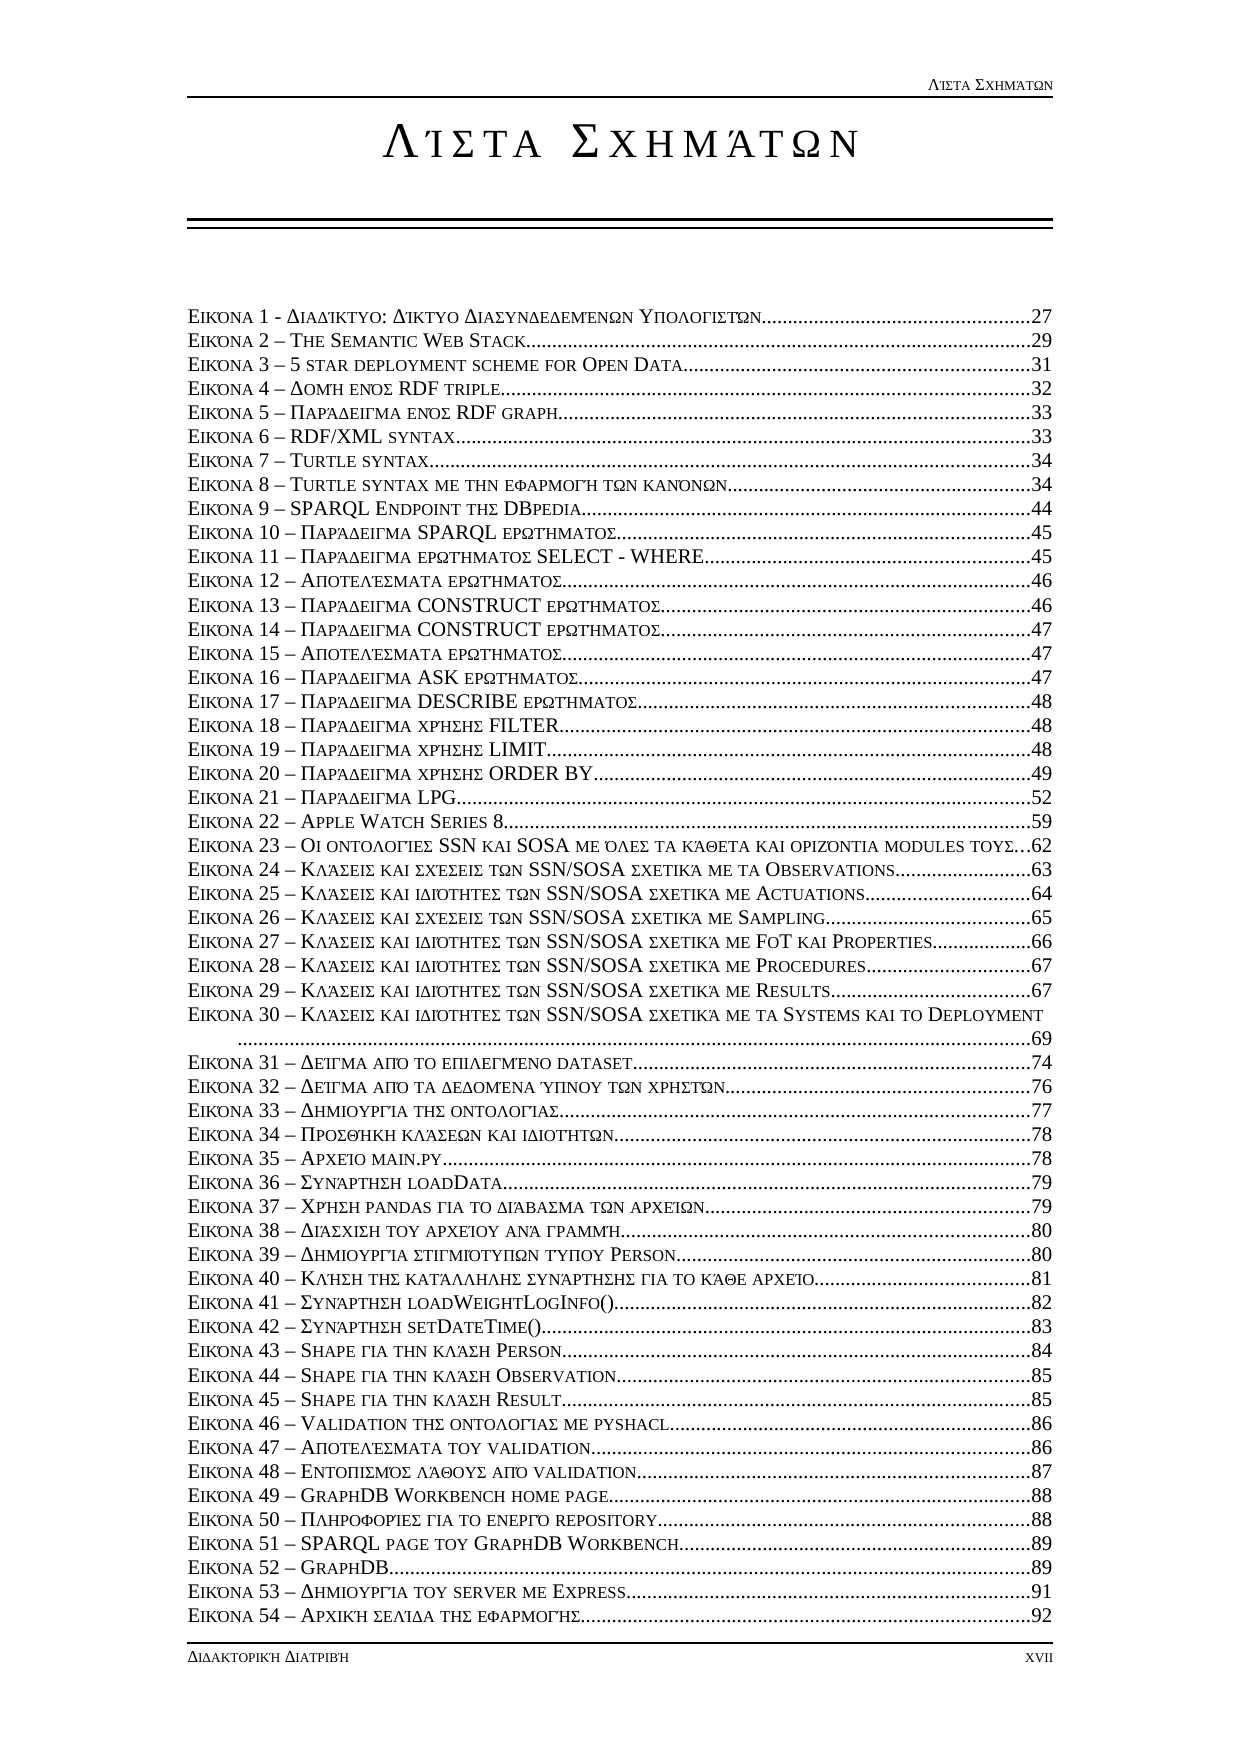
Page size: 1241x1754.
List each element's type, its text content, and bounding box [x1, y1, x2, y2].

text Εικόνα 23 – Οι οντολογίες SSN και SOSA με όλες τα κάθετα και οριζόντια modules τους 62 [187, 833, 1053, 857]
text Εικόνα 19 – Παράδειγμα χρήσης LIMIT 48 [187, 737, 1053, 761]
text Εικόνα 14 – Παράδειγμα CONSTRUCT ερωτήματος 47 [187, 617, 1053, 641]
text Εικόνα 22 – Apple Watch Series 8 59 [187, 809, 1053, 833]
text Εικόνα 41 – Συνάρτηση loadWeightLogInfo() 82 [187, 1290, 1053, 1314]
text Εικόνα 50 – Πληροφορίες για το ενεργό repository 88 [187, 1507, 1053, 1531]
text Εικόνα 43 – Shape για την κλάση Person 84 [187, 1338, 1053, 1362]
text Εικόνα 3 – 5 star deployment scheme for Open Data 31 [187, 352, 1053, 376]
text Εικόνα 10 – Παράδειγμα SPARQL ερωτήματος 45 [187, 520, 1053, 544]
text Εικόνα 2 – The Semantic Web Stack 29 [187, 328, 1053, 352]
text Εικόνα 39 – Δημιουργία στιγμιότυπων τύπου Person 80 [187, 1242, 1053, 1266]
text Εικόνα 1 - Διαδίκτυο: Δίκτυο Διασυνδεδεμένων Υπολογιστών 27 [187, 304, 1053, 328]
text Εικόνα 31 – Δείγμα από το επιλεγμένο dataset 74 [187, 1050, 1053, 1074]
text Λίστα Σχημάτων [187, 110, 1053, 218]
text Εικόνα 44 – Shape για την κλάση Observation 85 [187, 1362, 1053, 1387]
text Εικόνα 28 – Κλάσεις και ιδιότητες των SSN/SOSA σχετικά με Procedures 67 [187, 953, 1053, 977]
text Εικόνα 53 – Δημιουργία του server με Express 91 [187, 1579, 1053, 1603]
text Εικόνα 30 – Κλάσεις και ιδιότητες των SSN/SOSA σχετικά με τα Systems και το Deployment 69 [187, 1002, 1053, 1050]
text Εικόνα 48 – Εντοπισμός λάθους από validation 87 [187, 1459, 1053, 1483]
text Εικόνα 21 – Παράδειγμα LPG 52 [187, 785, 1053, 809]
text Εικόνα 47 – Αποτελέσματα του validation 86 [187, 1435, 1053, 1459]
text Εικόνα 13 – Παράδειγμα CONSTRUCT ερωτήματος 46 [187, 592, 1053, 617]
text Εικόνα 11 – Παράδειγμα ερωτήματος SELECT - WHERE 45 [187, 544, 1053, 568]
text Εικόνα 40 – Κλήση της κατάλληλης συνάρτησης για το κάθε αρχείο 81 [187, 1266, 1053, 1290]
text Εικόνα 20 – Παράδειγμα χρήσης ORDER BY 49 [187, 761, 1053, 785]
text Εικόνα 45 – Shape για την κλάση Result 85 [187, 1387, 1053, 1411]
text Εικόνα 15 – Αποτελέσματα ερωτήματος 47 [187, 641, 1053, 665]
text Εικόνα 35 – Αρχείο main.py 78 [187, 1146, 1053, 1170]
text Εικόνα 42 – Συνάρτηση setDateTime() 83 [187, 1314, 1053, 1338]
text Εικόνα 4 – Δομή ενός RDF triple 32 [187, 376, 1053, 400]
text Εικόνα 6 – RDF/XML syntax 33 [187, 424, 1053, 448]
text Εικόνα 36 – Συνάρτηση loadData 79 [187, 1170, 1053, 1194]
text Εικόνα 38 – Διάσχιση του αρχείου ανά γραμμή 80 [187, 1218, 1053, 1242]
text Εικόνα 52 – GraphDB 89 [187, 1555, 1053, 1579]
text Εικόνα 37 – Χρήση pandas για το διάβασμα των αρχείων 79 [187, 1194, 1053, 1218]
text Εικόνα 5 – Παράδειγμα ενός RDF graph 33 [187, 400, 1053, 424]
text Εικόνα 9 – SPARQL Endpoint της DBpedia 44 [187, 496, 1053, 520]
text Εικόνα 24 – Κλάσεις και σχέσεις των SSN/SOSA σχετικά με τα Observations 63 [187, 857, 1053, 881]
text Εικόνα 32 – Δείγμα από τα δεδομένα ύπνου των χρηστών 76 [187, 1074, 1053, 1098]
text Εικόνα 25 – Κλάσεις και ιδιότητες των SSN/SOSA σχετικά με Actuations 64 [187, 881, 1053, 905]
text Εικόνα 46 – Validation της οντολογίας με pyshacl 86 [187, 1411, 1053, 1435]
text Εικόνα 54 – Αρχική σελίδα της εφαρμογής 92 [187, 1603, 1053, 1627]
text Εικόνα 7 – Turtle syntax 34 [187, 448, 1053, 472]
text Εικόνα 12 – Αποτελέσματα ερωτήματος 46 [187, 568, 1053, 592]
text Εικόνα 18 – Παράδειγμα χρήσης FILTER 48 [187, 713, 1053, 737]
text Εικόνα 49 – GraphDB Workbench home page 88 [187, 1483, 1053, 1507]
text Εικόνα 33 – Δημιουργία της οντολογίας 77 [187, 1098, 1053, 1122]
text Εικόνα 8 – Turtle syntax με την εφαρμογή των κανόνων 34 [187, 472, 1053, 496]
text Εικόνα 27 – Κλάσεις και ιδιότητες των SSN/SOSA σχετικά με FoT και Properties 66 [187, 929, 1053, 953]
text Εικόνα 29 – Κλάσεις και ιδιότητες των SSN/SOSA σχετικά με Results 67 [187, 977, 1053, 1002]
text Εικόνα 34 – Προσθήκη κλάσεων και ιδιοτήτων 78 [187, 1122, 1053, 1146]
text Εικόνα 16 – Παράδειγμα ASK ερωτήματος 47 [187, 665, 1053, 689]
text Εικόνα 51 – SPARQL page του GraphDB Workbench 89 [187, 1531, 1053, 1555]
text Εικόνα 26 – Κλάσεις και σχέσεις των SSN/SOSA σχετικά με Sampling 65 [187, 905, 1053, 929]
text Εικόνα 17 – Παράδειγμα DESCRIBE ερωτήματος 48 [187, 689, 1053, 713]
